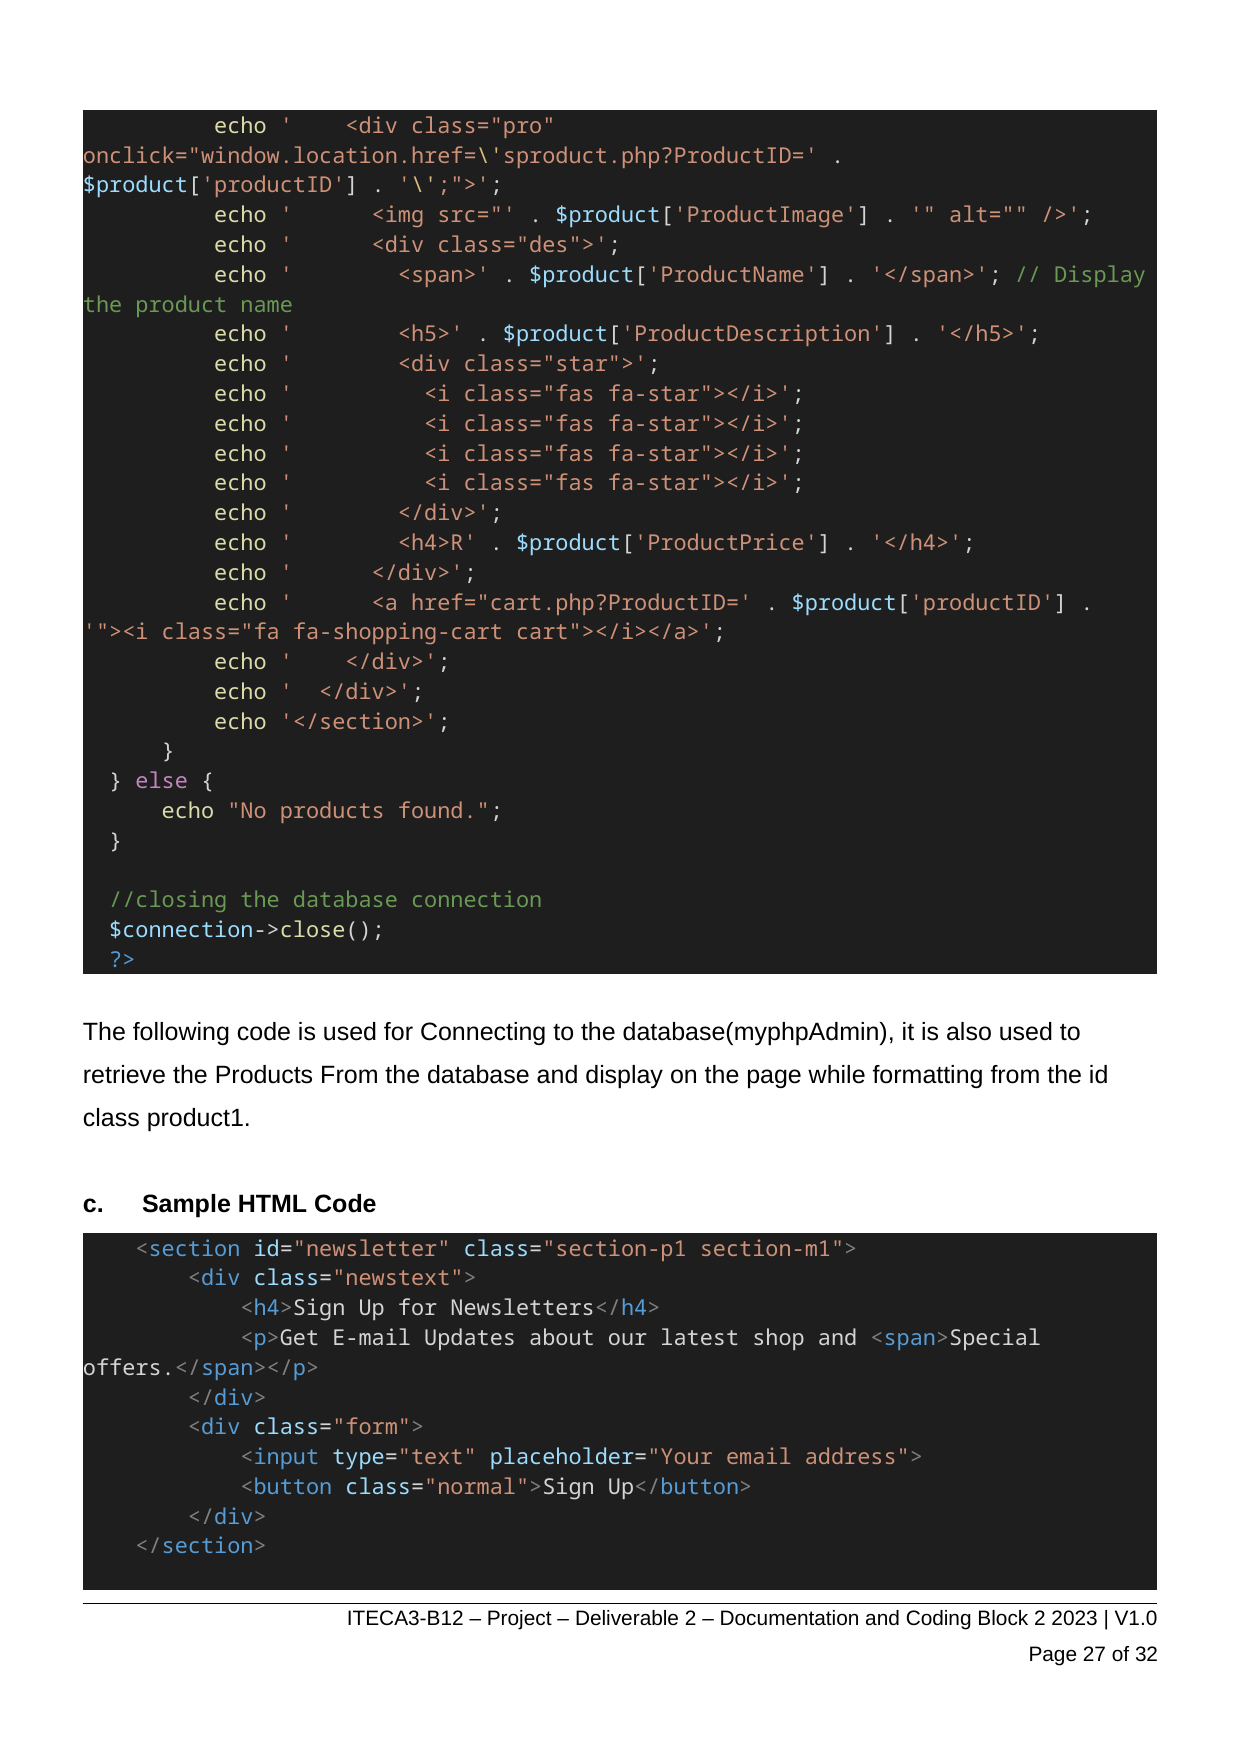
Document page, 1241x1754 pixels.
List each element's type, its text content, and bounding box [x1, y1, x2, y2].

text ?> [83, 944, 1157, 974]
text //closing the database connection [83, 884, 1157, 914]
text echo ' <div class="pro" onclick="window.location.href=\'sproduct.php?ProductID=' . $product['productID'] . '\';">'; [83, 110, 1157, 199]
text </div> [83, 1501, 1157, 1531]
text </section> [83, 1531, 1157, 1560]
text echo ' </div>'; [83, 497, 1157, 527]
text <input type="text" placeholder="Your email address"> [83, 1441, 1157, 1471]
text echo ' </div>'; [83, 557, 1157, 587]
text echo ' <div class="des">'; [83, 229, 1157, 259]
text The following code is used for Connecting to the database(myphpAdmin), it is also used to retrieve the Products From the database and display on the page while formatting from the id class product1. [83, 1017, 1157, 1132]
text $connection->close(); [83, 914, 1157, 944]
text echo ' <h5>' . $product['ProductDescription'] . '</h5>'; [83, 318, 1157, 348]
text echo ' <span>' . $product['ProductName'] . '</span>'; // Display the product name [83, 259, 1157, 318]
list Sample HTML Code [83, 1189, 1157, 1218]
text <div class="newstext"> [83, 1262, 1157, 1292]
text <p>Get E-mail Updates about our latest shop and <span>Special offers.</span></p> [83, 1322, 1157, 1382]
text } [83, 736, 1157, 765]
text <section id="newsletter" class="section-p1 section-m1"> [83, 1233, 1157, 1262]
text echo ' <h4>R' . $product['ProductPrice'] . '</h4>'; [83, 527, 1157, 557]
text echo "No products found."; [83, 795, 1157, 825]
text <button class="normal">Sign Up</button> [83, 1471, 1157, 1501]
text } else { [83, 765, 1157, 795]
text echo ' <i class="fas fa-star"></i>'; [83, 408, 1157, 438]
text echo ' </div>'; [83, 646, 1157, 676]
text echo ' <i class="fas fa-star"></i>'; [83, 438, 1157, 467]
text } [83, 825, 1157, 855]
text <div class="form"> [83, 1411, 1157, 1441]
text echo '</section>'; [83, 706, 1157, 736]
text echo ' <i class="fas fa-star"></i>'; [83, 378, 1157, 408]
text echo ' <div class="star">'; [83, 348, 1157, 378]
text <h4>Sign Up for Newsletters</h4> [83, 1292, 1157, 1322]
text echo ' <i class="fas fa-star"></i>'; [83, 467, 1157, 497]
text </div> [83, 1382, 1157, 1411]
text echo ' <a href="cart.php?ProductID=' . $product['productID'] . '"><i class="fa fa-shopping-cart cart"></i></a>'; [83, 587, 1157, 646]
text echo ' <img src="' . $product['ProductImage'] . '" alt="" />'; [83, 199, 1157, 229]
text echo ' </div>'; [83, 676, 1157, 706]
